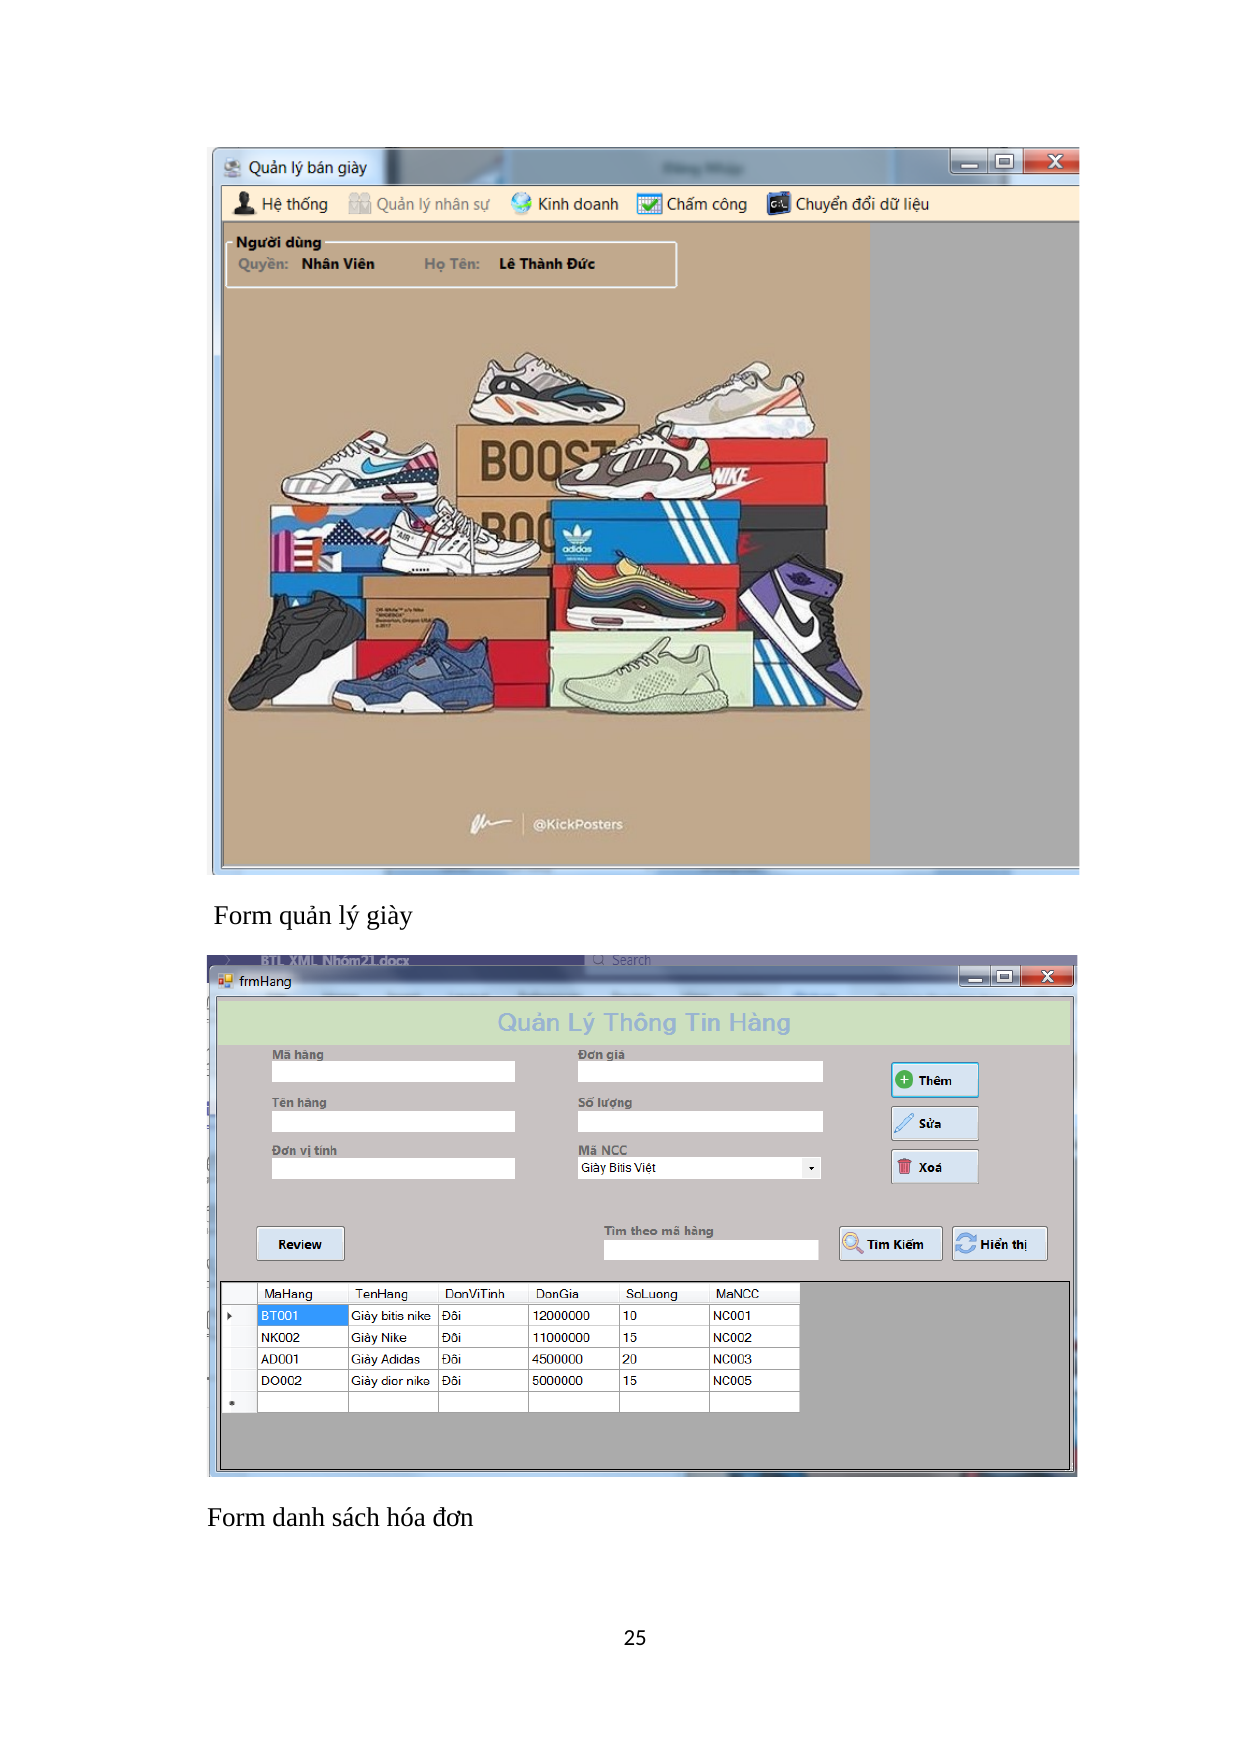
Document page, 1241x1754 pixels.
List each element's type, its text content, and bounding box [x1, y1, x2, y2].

text Form danh sách hóa đơn [207, 1501, 1092, 1532]
picture [206, 147, 1080, 875]
text Form quản lý giày [207, 899, 1092, 930]
picture [206, 955, 1078, 1477]
